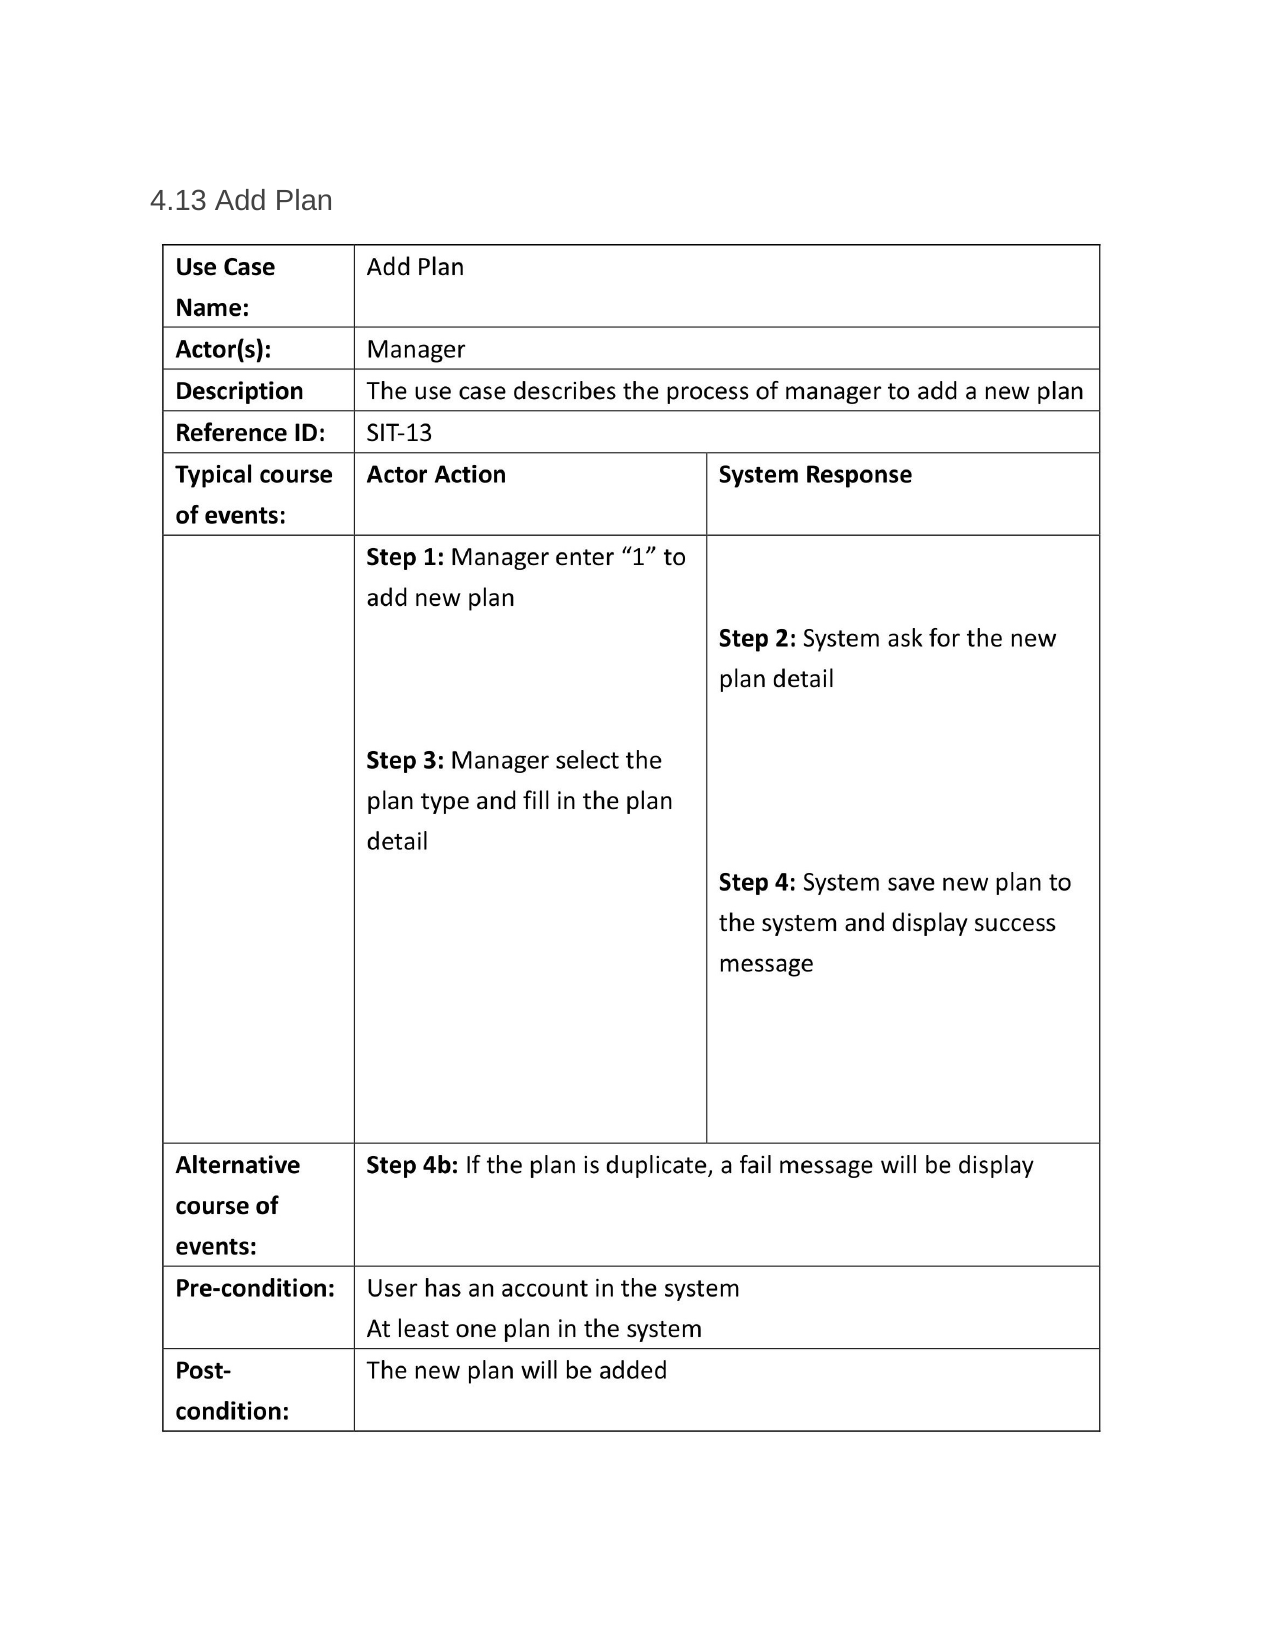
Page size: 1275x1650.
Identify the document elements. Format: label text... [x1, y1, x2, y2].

subtitle 4.13 Add Plan [150, 183, 1125, 217]
picture [150, 225, 1125, 1457]
